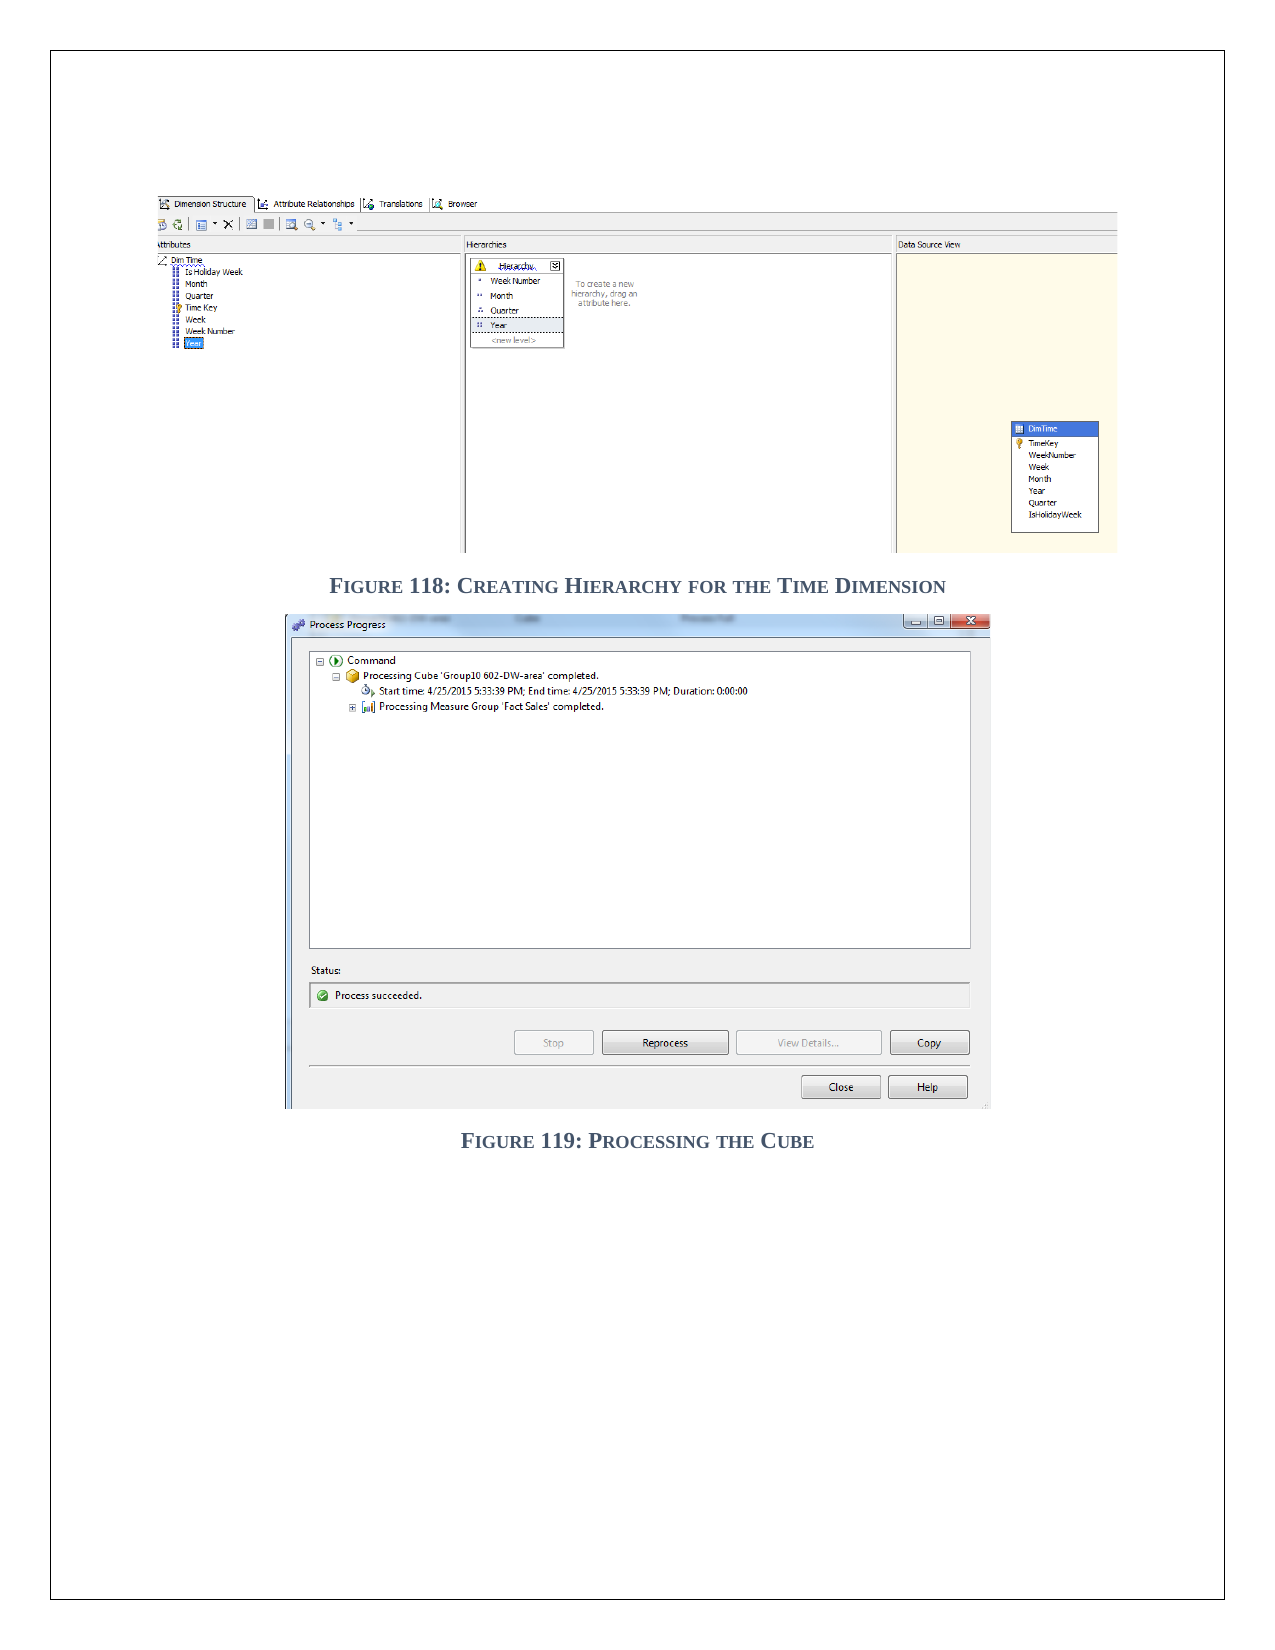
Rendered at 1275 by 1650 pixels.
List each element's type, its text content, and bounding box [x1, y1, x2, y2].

text Figure 119: Processing the Cube [150, 1127, 1125, 1154]
text Figure 118: Creating Hierarchy for the Time Dimension [150, 572, 1125, 598]
picture [285, 614, 991, 1109]
picture [157, 195, 1118, 553]
